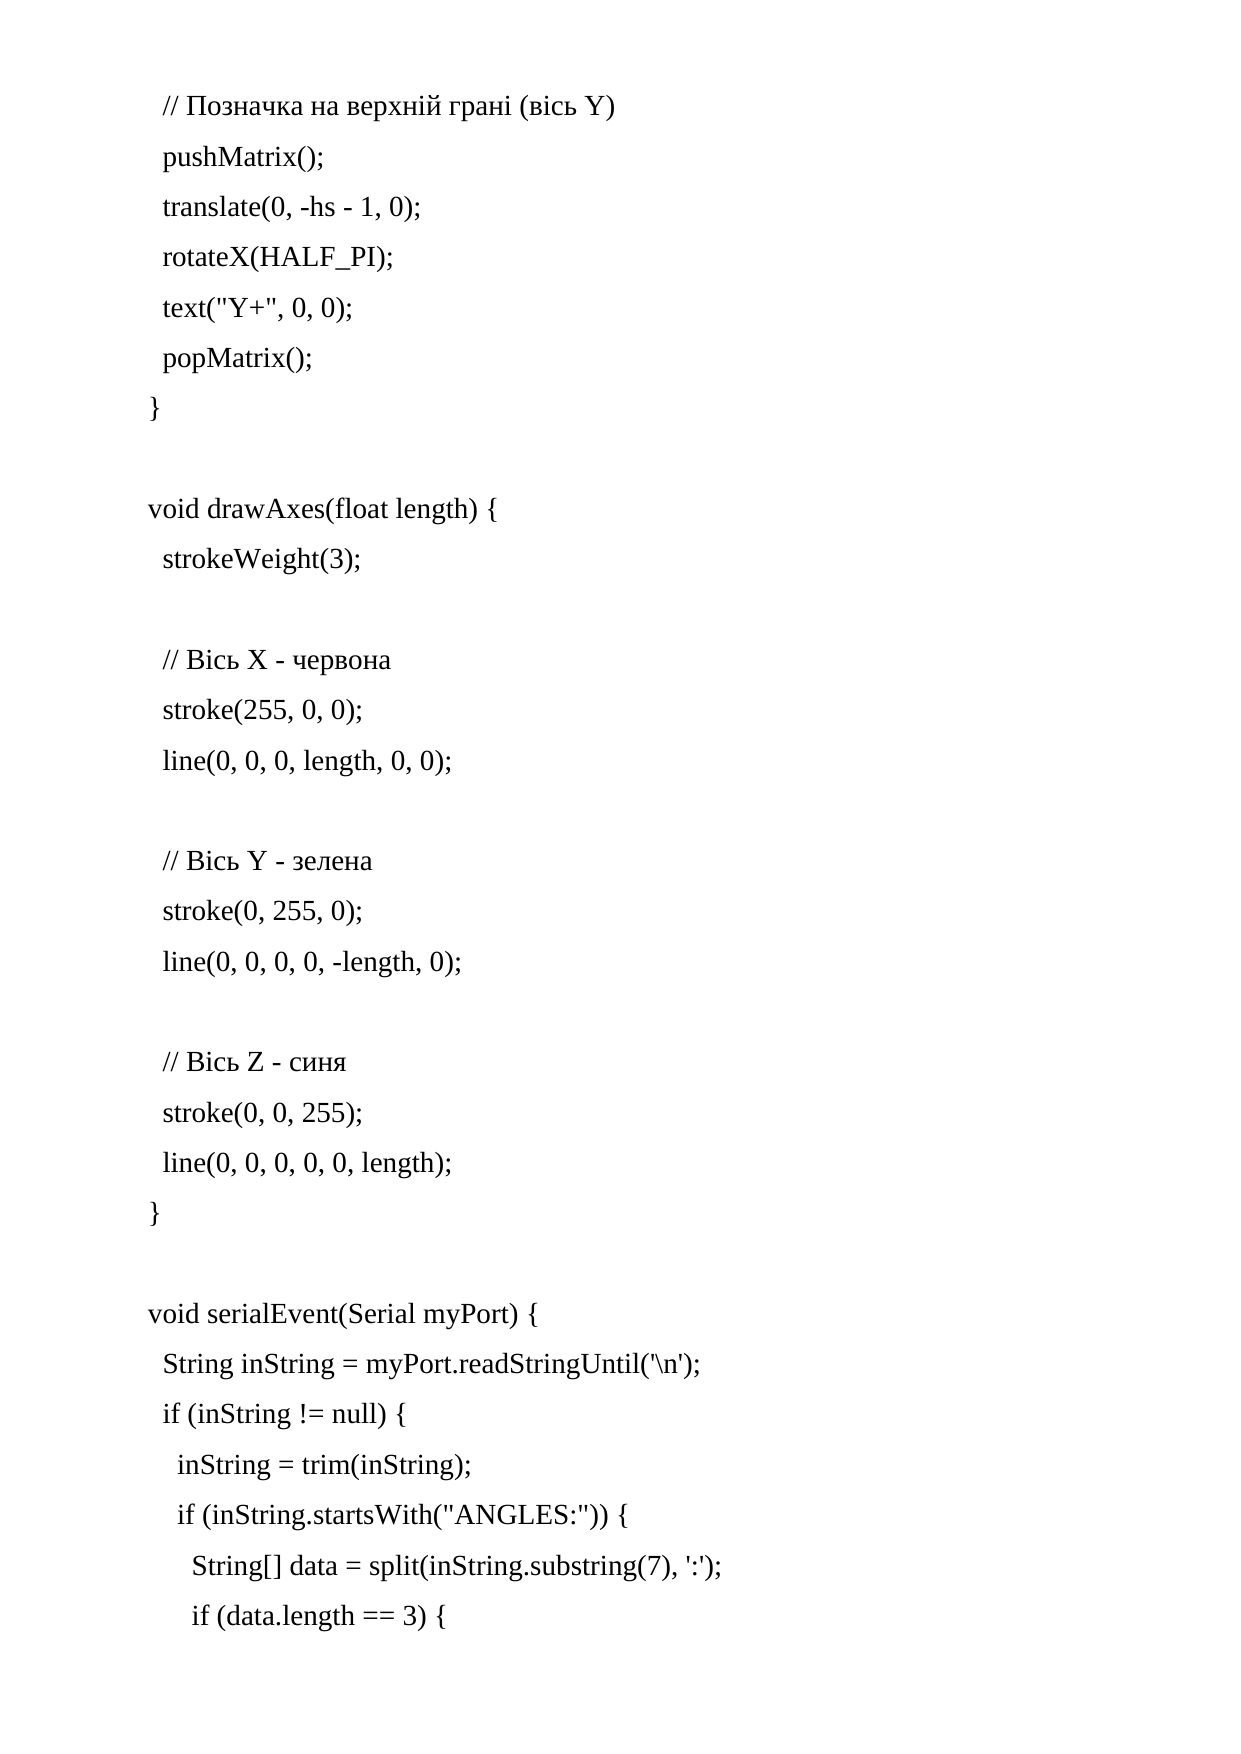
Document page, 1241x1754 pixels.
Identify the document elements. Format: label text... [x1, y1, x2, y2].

text } [148, 1195, 1152, 1229]
text // Вісь Z - синя [148, 1044, 1152, 1078]
text // Вісь Y - зелена [148, 843, 1152, 877]
text } [148, 390, 1152, 424]
text rotateX(HALF_PI); [148, 239, 1152, 273]
text inString = trim(inString); [148, 1447, 1152, 1481]
text popMatrix(); [148, 340, 1152, 374]
text line(0, 0, 0, length, 0, 0); [148, 743, 1152, 776]
text // Позначка на верхній грані (вісь Y) [148, 88, 1152, 122]
text // Вісь X - червона [148, 642, 1152, 676]
text if (inString != null) { [148, 1397, 1152, 1430]
text strokeWeight(3); [148, 541, 1152, 575]
text if (inString.startsWith("ANGLES:")) { [148, 1497, 1152, 1531]
text void serialEvent(Serial myPort) { [148, 1296, 1152, 1329]
text pushMatrix(); [148, 139, 1152, 172]
text String[] data = split(inString.substring(7), ':'); [148, 1548, 1152, 1581]
text stroke(0, 255, 0); [148, 893, 1152, 927]
text void drawAxes(float length) { [148, 491, 1152, 524]
text stroke(255, 0, 0); [148, 692, 1152, 726]
text stroke(0, 0, 255); [148, 1095, 1152, 1128]
text text("Y+", 0, 0); [148, 290, 1152, 323]
text line(0, 0, 0, 0, -length, 0); [148, 944, 1152, 977]
text String inString = myPort.readStringUntil('\n'); [148, 1346, 1152, 1380]
text translate(0, -hs - 1, 0); [148, 189, 1152, 223]
text line(0, 0, 0, 0, 0, length); [148, 1145, 1152, 1179]
text if (data.length == 3) { [148, 1598, 1152, 1631]
